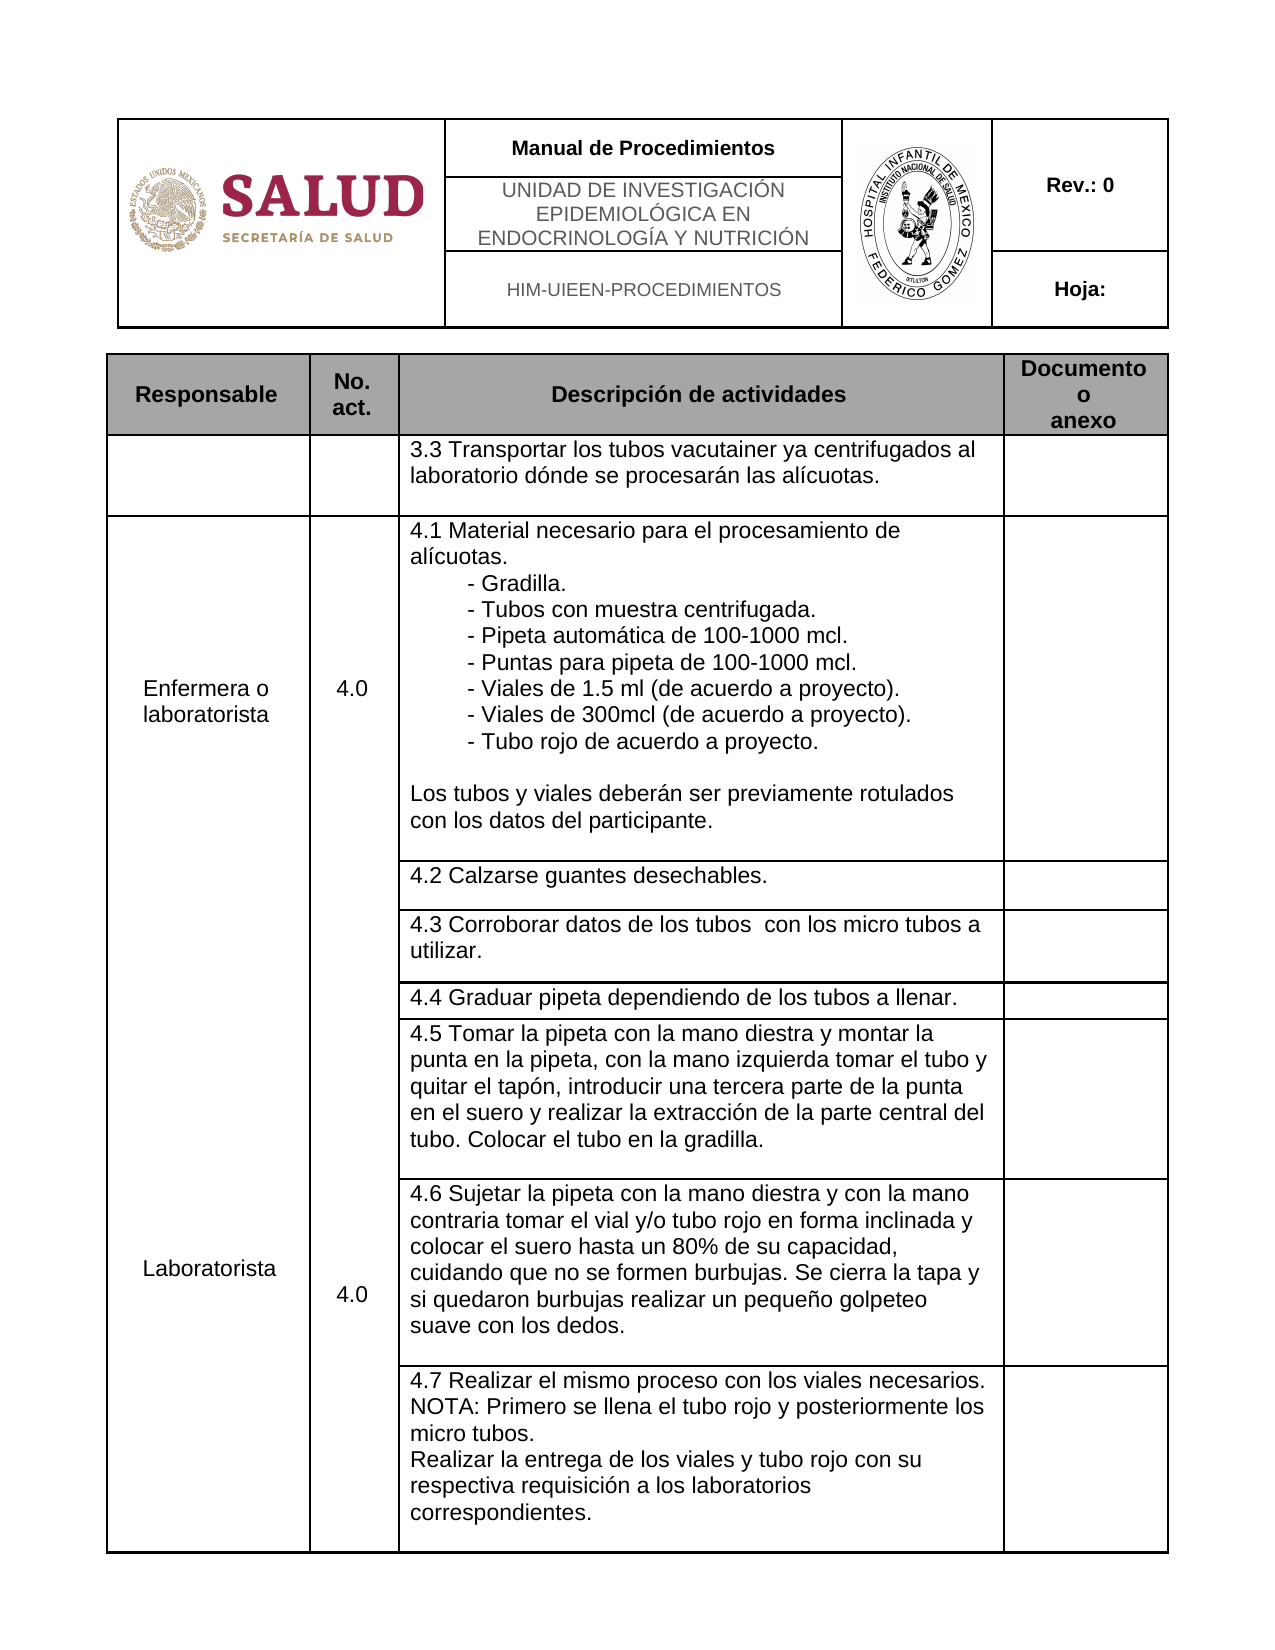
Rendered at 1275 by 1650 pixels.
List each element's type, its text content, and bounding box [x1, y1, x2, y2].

table_header Descripción de actividades [400, 355, 1003, 434]
table_cell 3.3 Transportar los tubos vacutainer ya centrifugados al laboratorio dónde se procesarán las alícuotas. [400, 436, 1003, 515]
table_cell [1005, 1367, 1167, 1551]
table_cell 4.3 Corroborar datos de los tubos con los micro tubos a utilizar. [400, 911, 1003, 981]
table_cell [1005, 1180, 1167, 1365]
table_header Documento o anexo [1005, 355, 1167, 434]
picture [129, 168, 424, 252]
table_cell 4.6 Sujetar la pipeta con la mano diestra y con la mano contraria tomar el vial y/o tubo rojo en forma inclinada y colocar el suero hasta un 80% de su capacidad, cuidando que no se formen burbujas. Se cierra la tapa y si quedaron burbujas realizar un pequeño golpeteo suave con los dedos. [400, 1180, 1003, 1365]
table_cell [1005, 862, 1167, 909]
table_cell 4.2 Calzarse guantes desechables. [400, 862, 1003, 909]
table_cell [1005, 517, 1167, 859]
table_cell 4.7 Realizar el mismo proceso con los viales necesarios. NOTA: Primero se llena el tubo rojo y posteriormente los micro tubos. Realizar la entrega de los viales y tubo rojo con su respectiva requisición a los laboratorios correspondientes. [400, 1367, 1003, 1551]
table_cell 4.4 Graduar pipeta dependiendo de los tubos a llenar. [400, 984, 1003, 1018]
table_header No. act. [311, 355, 398, 434]
table_cell [1005, 911, 1167, 981]
table_cell [1005, 1020, 1167, 1178]
table_cell [1005, 436, 1167, 515]
table_header Responsable [108, 355, 309, 434]
table_cell [1005, 984, 1167, 1018]
table_cell 4.1 Material necesario para el procesamiento de alícuotas. - Gradilla. - Tubos con muestra centrifugada. - Pipeta automática de 100-1000 mcl. - Puntas para pipeta de 100-1000 mcl. - Viales de 1.5 ml (de acuerdo a proyecto). - Viales de 300mcl (de acuerdo a proyecto). - Tubo rojo de acuerdo a proyecto. Los tubos y viales deberán ser previamente rotulados con los datos del participante. [400, 517, 1003, 859]
table_cell Enfermera o laboratorista Laboratorista [108, 517, 309, 1551]
table_cell 4.5 Tomar la pipeta con la mano diestra y montar la punta en la pipeta, con la mano izquierda tomar el tubo y quitar el tapón, introducir una tercera parte de la punta en el suero y realizar la extracción de la parte central del tubo. Colocar el tubo en la gradilla. [400, 1020, 1003, 1178]
picture [857, 144, 977, 303]
table_cell 4.0 4.0 [311, 517, 398, 1551]
